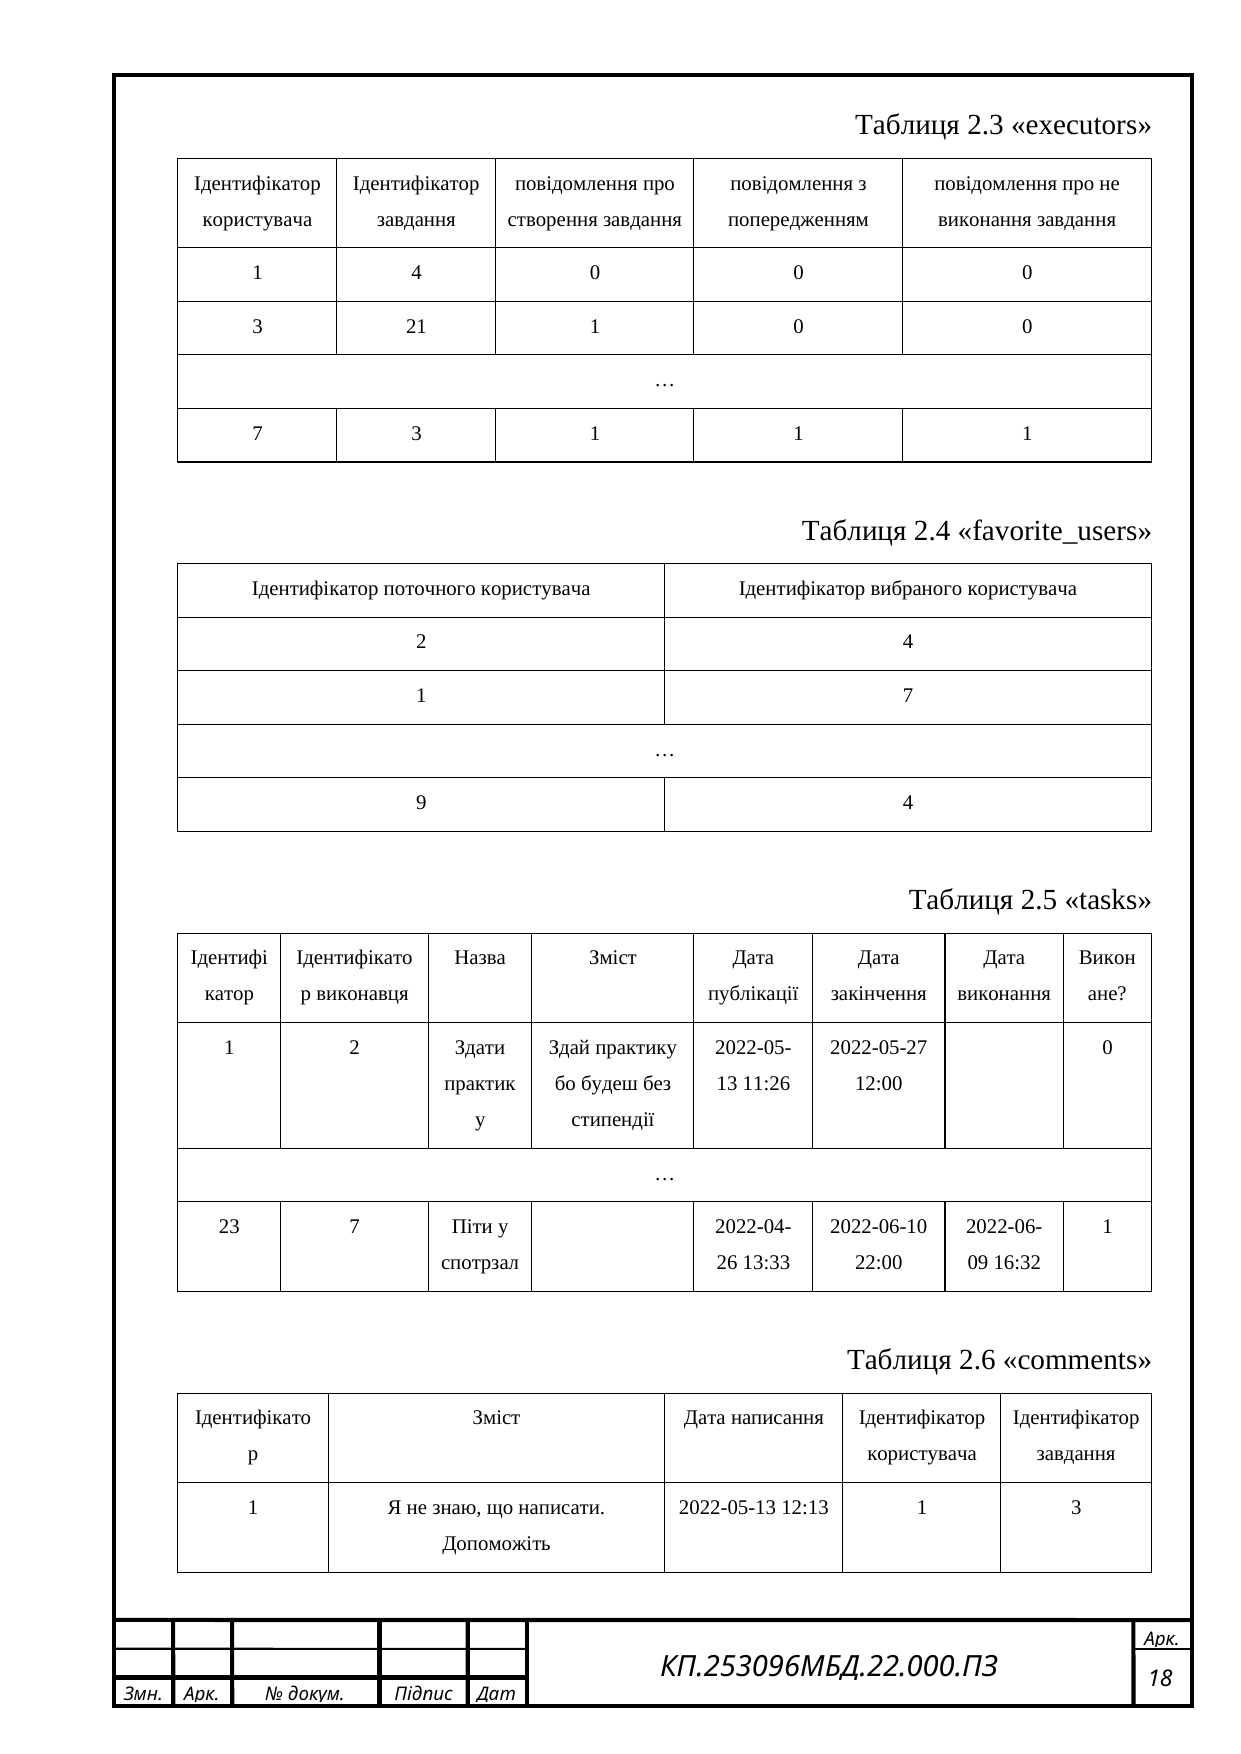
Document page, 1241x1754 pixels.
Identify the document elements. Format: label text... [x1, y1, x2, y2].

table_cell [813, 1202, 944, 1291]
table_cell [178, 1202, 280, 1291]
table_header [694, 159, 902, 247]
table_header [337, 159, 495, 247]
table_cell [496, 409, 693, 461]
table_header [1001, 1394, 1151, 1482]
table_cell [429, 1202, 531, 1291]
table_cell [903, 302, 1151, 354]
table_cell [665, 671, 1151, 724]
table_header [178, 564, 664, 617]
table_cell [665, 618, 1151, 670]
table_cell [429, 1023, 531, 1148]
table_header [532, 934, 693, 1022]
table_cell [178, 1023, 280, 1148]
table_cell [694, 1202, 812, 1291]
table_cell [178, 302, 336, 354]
text Таблиця 2.3 «executors» [177, 107, 1152, 141]
text Таблиця 2.4 «favorite_users» [177, 513, 1152, 546]
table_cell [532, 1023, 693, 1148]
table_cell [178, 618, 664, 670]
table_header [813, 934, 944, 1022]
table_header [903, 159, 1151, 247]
text Таблиця 2.6 «comments» [177, 1342, 1152, 1376]
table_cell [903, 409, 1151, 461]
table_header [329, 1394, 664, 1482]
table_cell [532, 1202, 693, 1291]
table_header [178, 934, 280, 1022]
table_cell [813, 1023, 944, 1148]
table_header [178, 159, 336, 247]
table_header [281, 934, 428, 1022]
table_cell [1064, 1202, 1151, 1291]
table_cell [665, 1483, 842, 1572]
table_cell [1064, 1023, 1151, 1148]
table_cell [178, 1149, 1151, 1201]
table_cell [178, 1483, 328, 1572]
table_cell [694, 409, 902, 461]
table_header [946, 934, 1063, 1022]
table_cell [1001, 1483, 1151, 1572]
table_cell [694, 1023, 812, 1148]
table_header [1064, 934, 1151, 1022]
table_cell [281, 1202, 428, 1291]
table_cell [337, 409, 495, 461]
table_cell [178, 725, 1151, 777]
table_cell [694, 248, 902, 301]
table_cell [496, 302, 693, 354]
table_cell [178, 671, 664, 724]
text Таблиця 2.5 «tasks» [177, 882, 1152, 916]
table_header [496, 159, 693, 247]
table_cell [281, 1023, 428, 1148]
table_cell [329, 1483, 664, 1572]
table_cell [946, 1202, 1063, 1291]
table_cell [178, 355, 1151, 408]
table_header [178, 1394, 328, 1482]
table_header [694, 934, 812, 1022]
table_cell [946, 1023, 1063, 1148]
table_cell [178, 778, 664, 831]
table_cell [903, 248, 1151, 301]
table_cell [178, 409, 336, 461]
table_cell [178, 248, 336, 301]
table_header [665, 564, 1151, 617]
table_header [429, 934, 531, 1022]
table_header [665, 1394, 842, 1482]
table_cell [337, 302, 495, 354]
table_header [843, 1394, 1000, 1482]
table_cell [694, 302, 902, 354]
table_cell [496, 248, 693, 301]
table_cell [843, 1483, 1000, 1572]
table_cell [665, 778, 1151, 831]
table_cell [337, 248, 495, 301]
